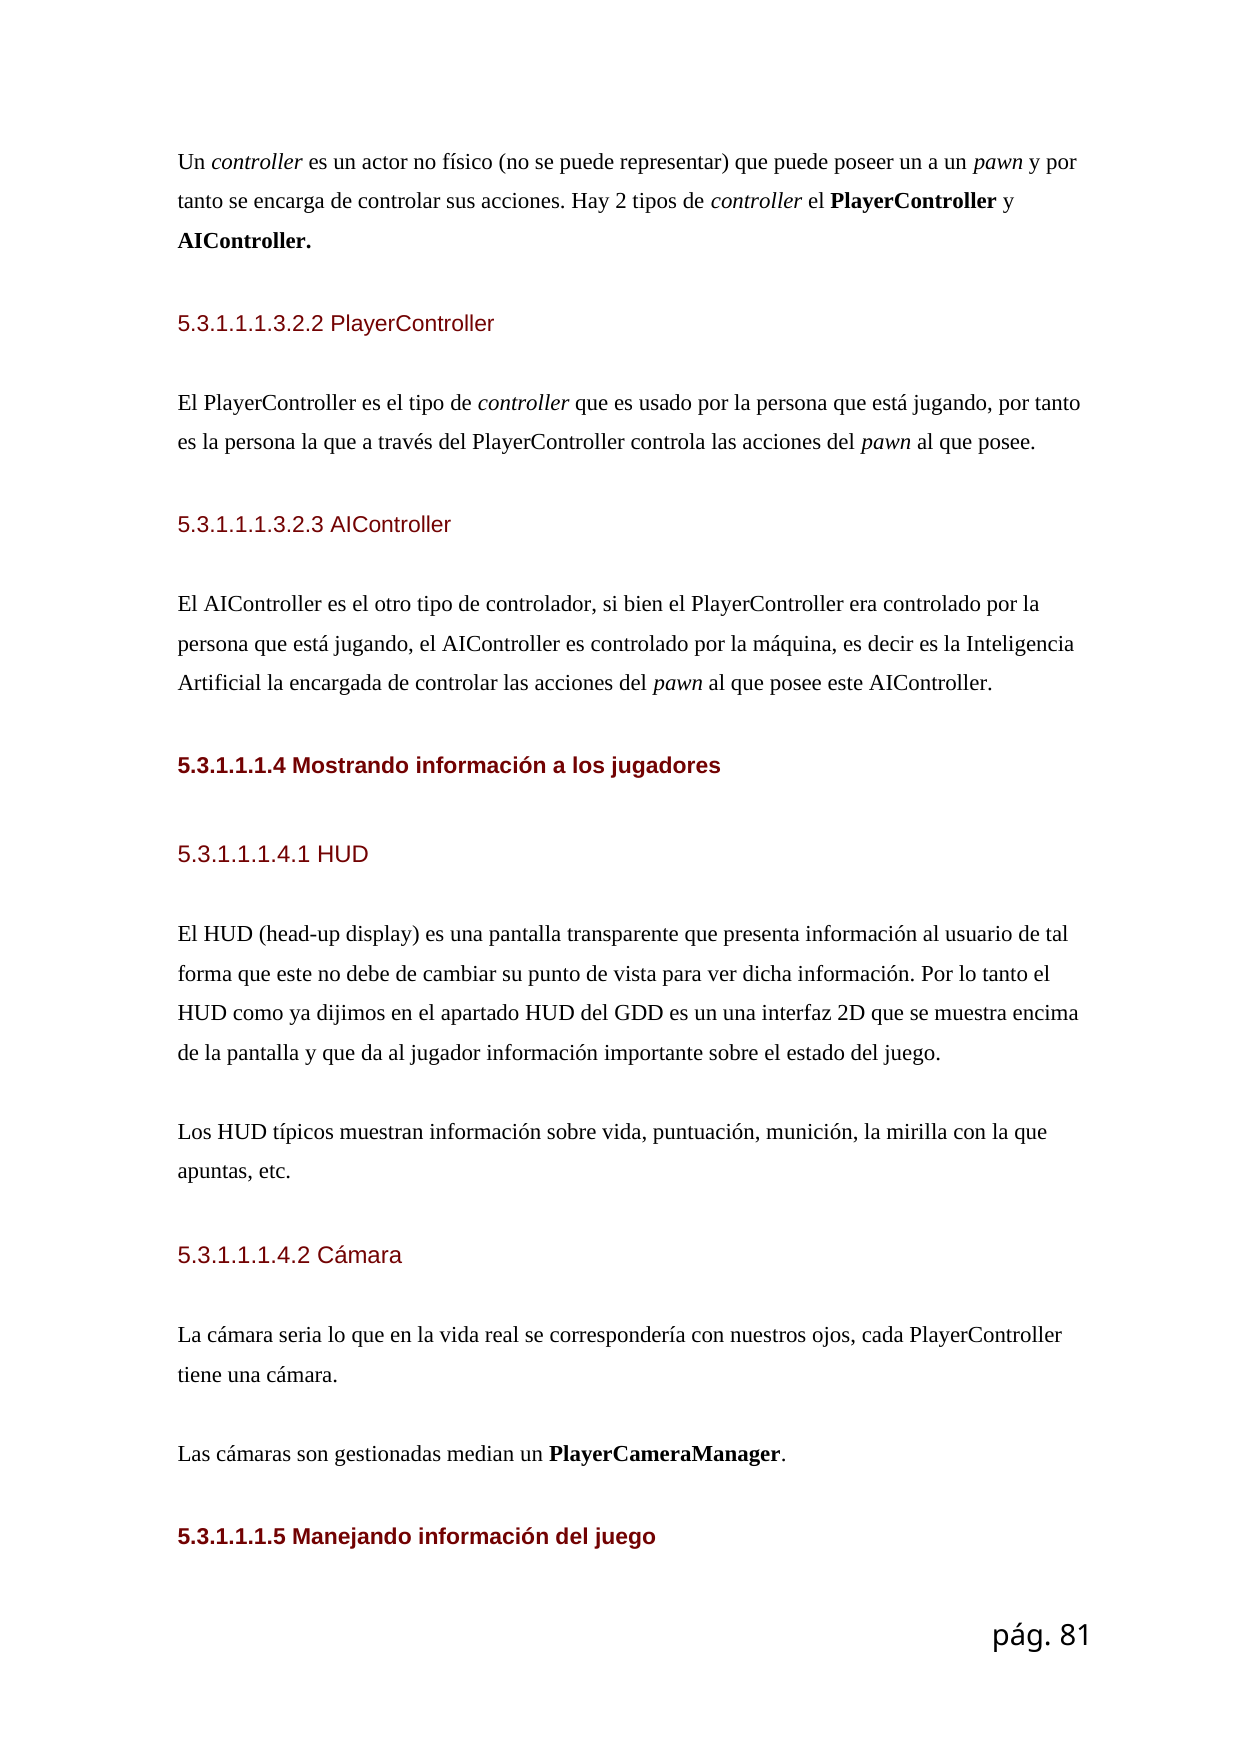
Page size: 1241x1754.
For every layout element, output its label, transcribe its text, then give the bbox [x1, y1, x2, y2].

subtitle 5.3.1.1.1.4 Mostrando información a los jugadores [177, 752, 1092, 779]
text La cámara seria lo que en la vida real se correspondería con nuestros ojos, cada PlayerController tiene una cámara. [177, 1321, 1092, 1387]
text Un controller es un actor no físico (no se puede representar) que puede poseer un a un pawn y por tanto se encarga de controlar sus acciones. Hay 2 tipos de controller el PlayerController y AIController. [177, 148, 1092, 253]
subtitle 5.3.1.1.1.3.2.3 AIController [177, 511, 1092, 538]
subtitle 5.3.1.1.1.4.2 Cámara [177, 1241, 1092, 1268]
text Las cámaras son gestionadas median un PlayerCameraManager. [177, 1440, 1092, 1466]
subtitle 5.3.1.1.1.5 Manejando información del juego [177, 1523, 1092, 1549]
subtitle 5.3.1.1.1.4.1 HUD [177, 840, 1092, 867]
subtitle 5.3.1.1.1.3.2.2 PlayerController [177, 310, 1092, 336]
text El HUD (head-up display) es una pantalla transparente que presenta información al usuario de tal forma que este no debe de cambiar su punto de vista para ver dicha información. Por lo tanto el HUD como ya dijimos en el apartado HUD del GDD es un una interfaz 2D que se muestra encima de la pantalla y que da al jugador información importante sobre el estado del juego. [177, 921, 1092, 1065]
text El PlayerController es el tipo de controller que es usado por la persona que está jugando, por tanto es la persona la que a través del PlayerController controla las acciones del pawn al que posee. [177, 389, 1092, 454]
text El AIController es el otro tipo de controlador, si bien el PlayerController era controlado por la persona que está jugando, el AIController es controlado por la máquina, es decir es la Inteligencia Artificial la encargada de controlar las acciones del pawn al que posee este AIController. [177, 590, 1092, 696]
text Los HUD típicos muestran información sobre vida, puntuación, munición, la mirilla con la que apuntas, etc. [177, 1118, 1092, 1184]
